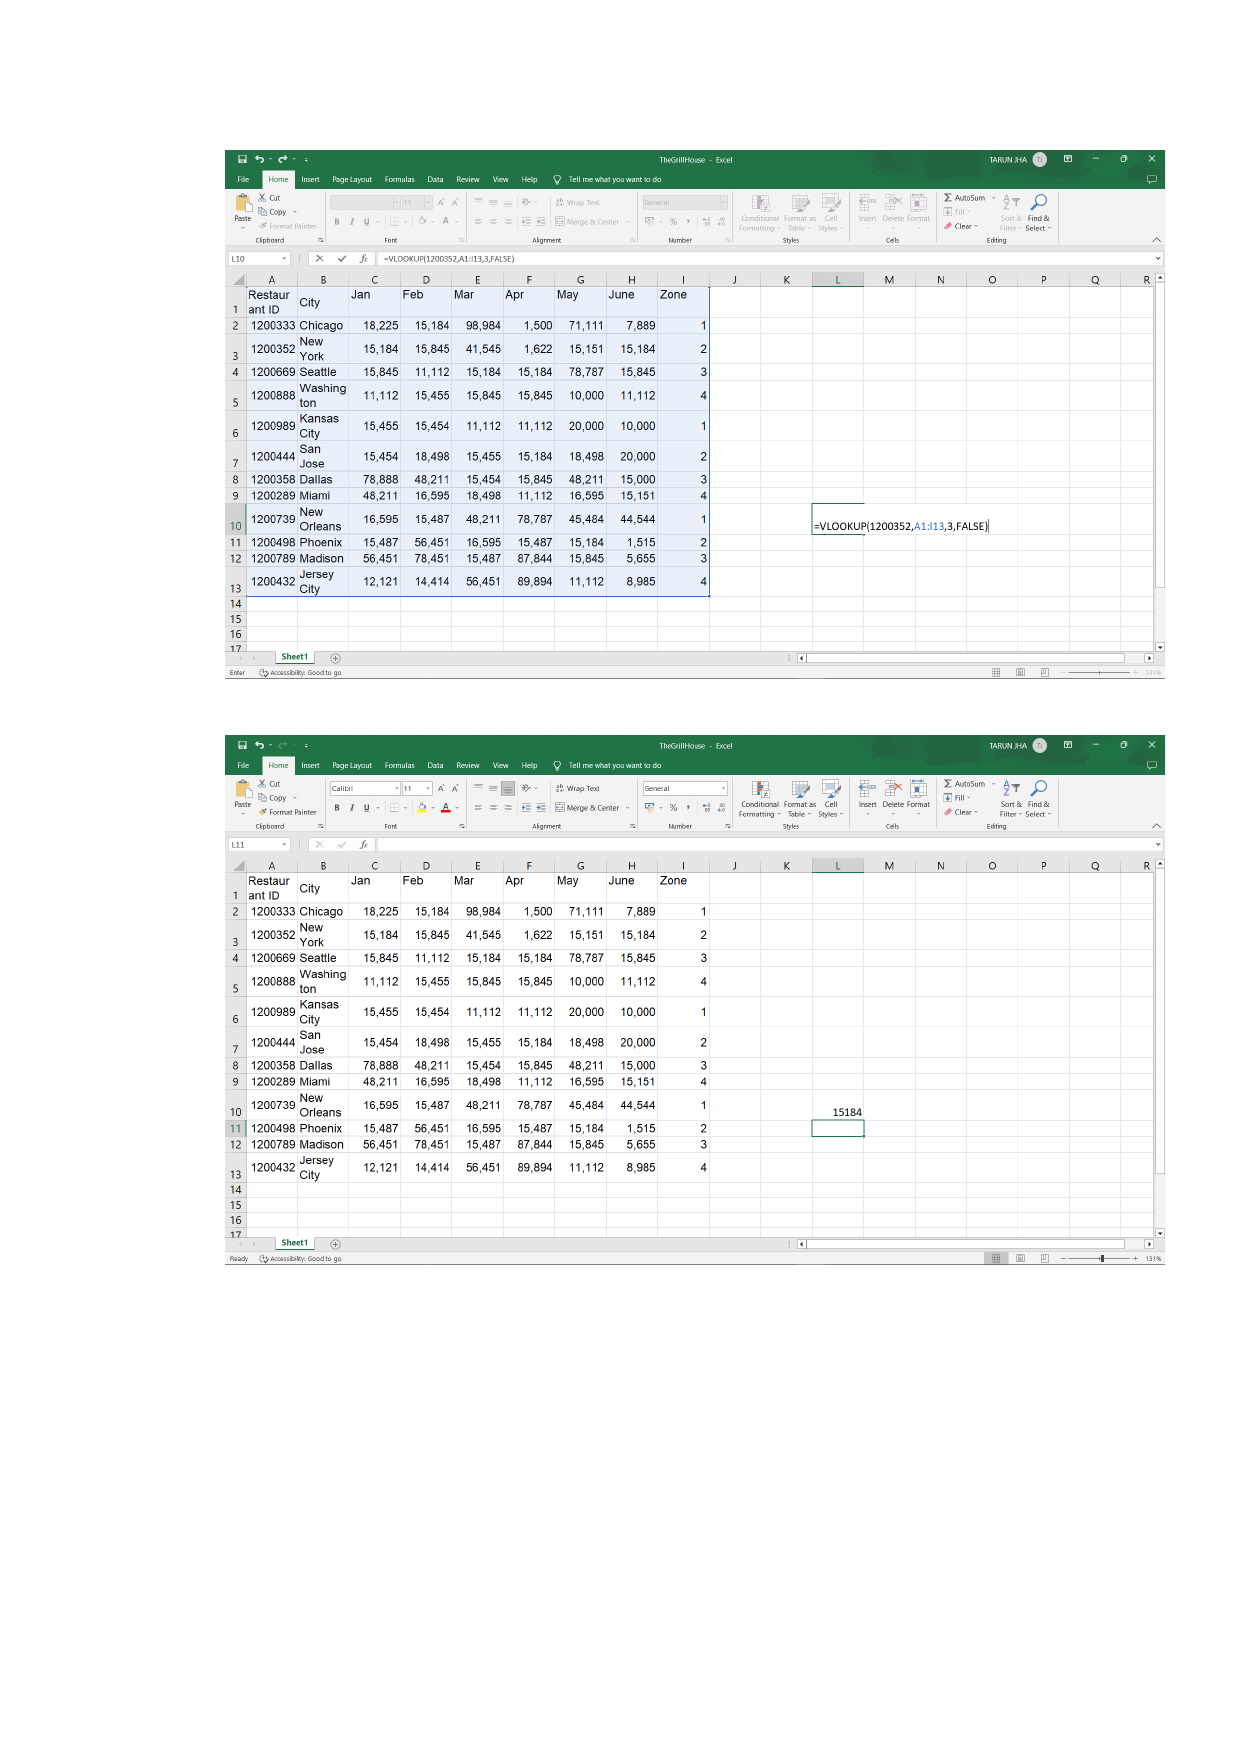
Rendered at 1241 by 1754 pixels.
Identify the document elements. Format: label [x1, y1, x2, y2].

picture [225, 735, 1166, 1265]
picture [225, 150, 1166, 679]
